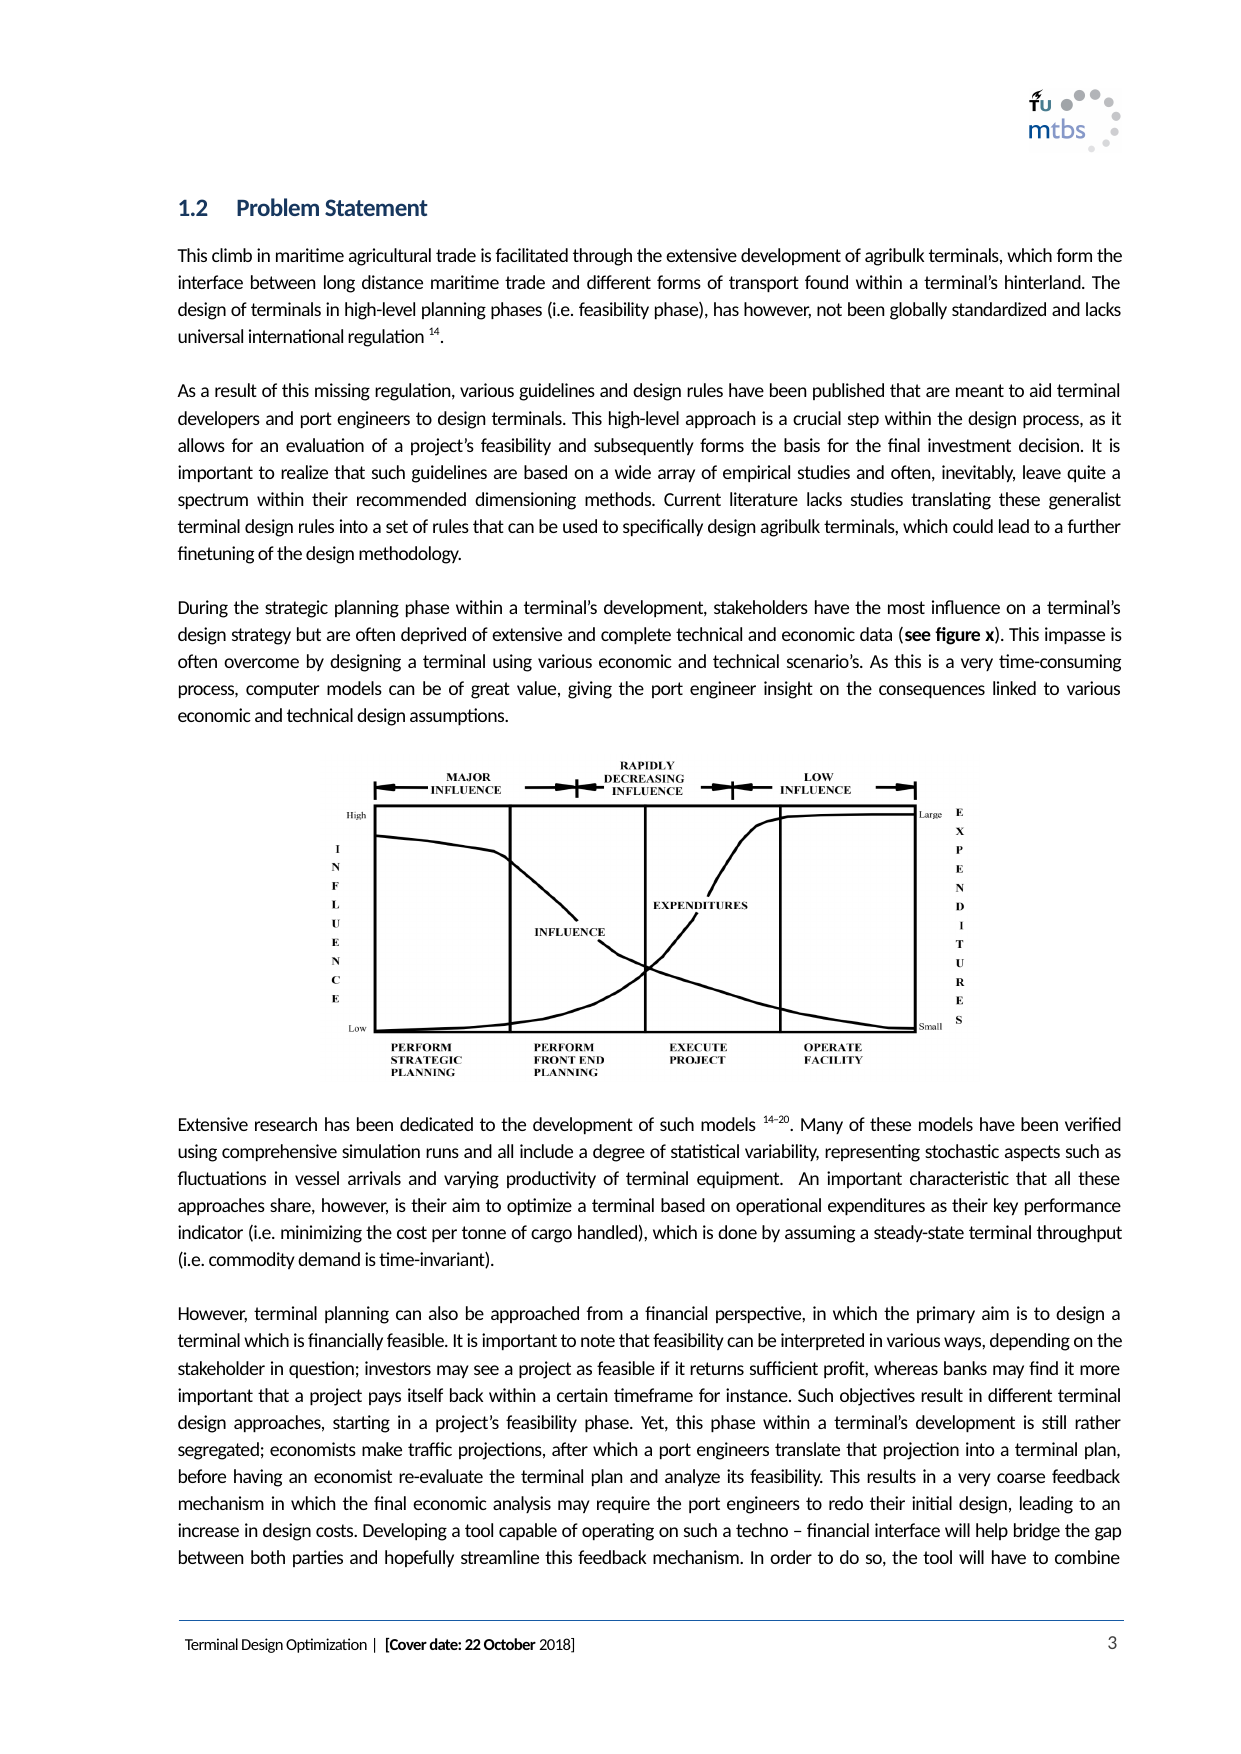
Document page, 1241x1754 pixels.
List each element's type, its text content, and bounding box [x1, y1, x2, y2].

text Extensive research has been dedicated to the development of such models 14–20. Many of these models have been verified using comprehensive simulation runs and all include a degree of statistical variability, representing stochastic aspects such as fluctuations in vessel arrivals and varying productivity of terminal equipment. An important characteristic that all these approaches share, however, is their aim to optimize a terminal based on operational expenditures as their key performance indicator (i.e. minimizing the cost per tonne of cargo handled), which is done by assuming a steady-state terminal throughput (i.e. commodity demand is time-invariant). [177, 1109, 1122, 1271]
picture [1028, 88, 1122, 153]
text As a result of this missing regulation, various guidelines and design rules have been published that are meant to aid terminal developers and port engineers to design terminals. This high-level approach is a crucial step within the design process, as it allows for an evaluation of a project’s feasibility and subsequently forms the basis for the final investment decision. It is important to realize that such guidelines are based on a wide array of empirical studies and often, inevitably, leave quite a spectrum within their recommended dimensioning methods. Current literature lacks studies translating these generalist terminal design rules into a set of rules that can be used to specifically design agribulk terminals, which could lead to a further finetuning of the design methodology. [177, 376, 1122, 565]
picture [319, 754, 980, 1082]
text During the strategic planning phase within a terminal’s development, stakeholders have the most influence on a terminal’s design strategy but are often deprived of extensive and complete technical and economic data (see figure x). This impasse is often overcome by designing a terminal using various economic and technical scenario’s. As this is a very time-consuming process, computer models can be of great value, giving the port engineer insight on the consequences linked to various economic and technical design assumptions. [177, 592, 1122, 728]
text This climb in maritime agricultural trade is facilitated through the extensive development of agribulk terminals, which form the interface between long distance maritime trade and different forms of transport found within a terminal’s hinterland. The design of terminals in high-level planning phases (i.e. feasibility phase), has however, not been globally standardized and lacks universal international regulation 14. [177, 240, 1122, 348]
subtitle Problem Statement [177, 192, 1122, 222]
